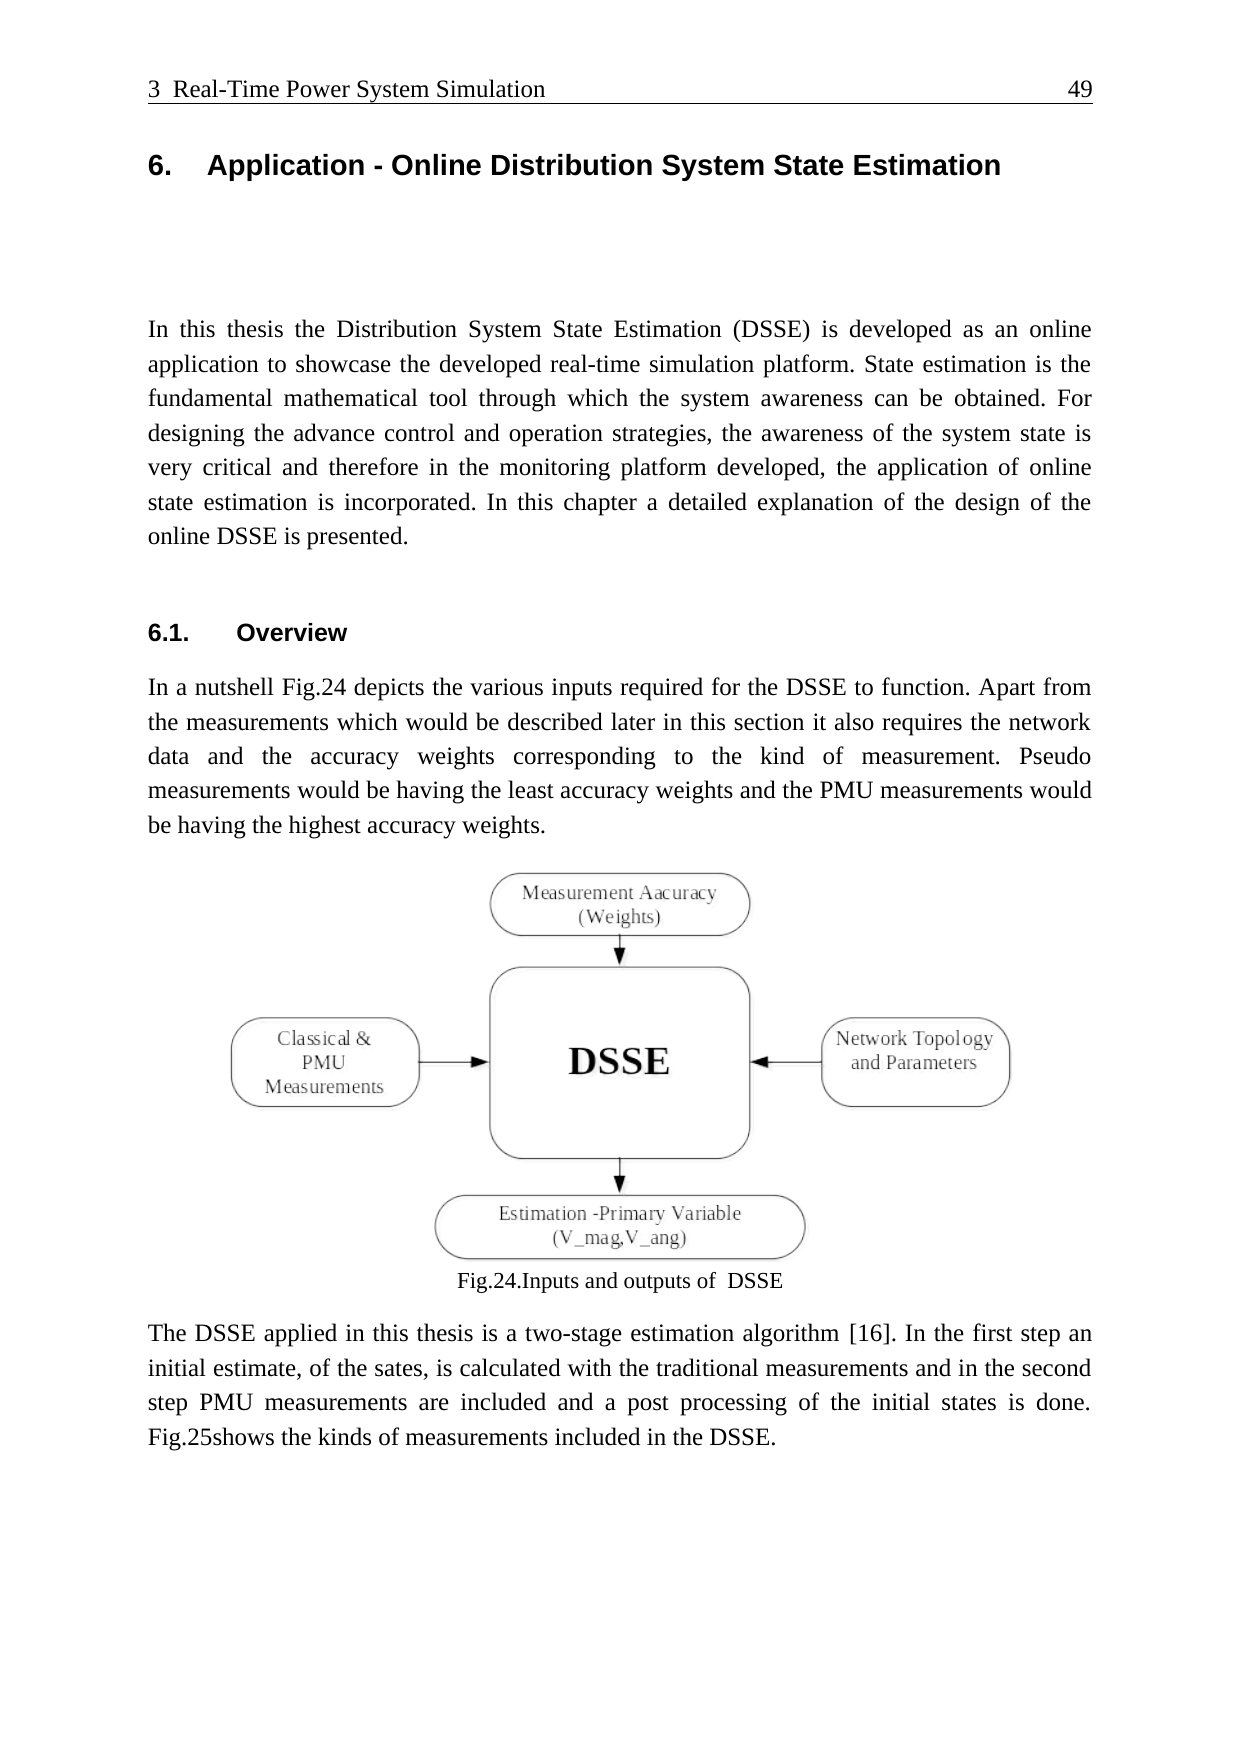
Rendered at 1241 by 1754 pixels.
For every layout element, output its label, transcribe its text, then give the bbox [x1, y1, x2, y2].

text In this thesis the Distribution System State Estimation (DSSE) is developed as an online application to showcase the developed real-time simulation platform. State estimation is the fundamental mathematical tool through which the system awareness can be obtained. For designing the advance control and operation strategies, the awareness of the system state is very critical and therefore in the monitoring platform developed, the application of online state estimation is incorporated. In this chapter a detailed explanation of the design of the online DSSE is presented. [148, 314, 1093, 550]
title Application - Online Distribution System State Estimation [148, 148, 1093, 181]
text The DSSE applied in this thesis is a two-stage estimation algorithm . In the first step an initial estimate, of the sates, is calculated with the traditional measurements and in the second step PMU measurements are included and a post processing of the initial states is done. Fig.25shows the kinds of measurements included in the DSSE. [148, 1318, 1093, 1451]
text Fig.24.Inputs and outputs of DSSE [148, 1267, 1093, 1294]
text In a nutshell Fig.24 depicts the various inputs required for the DSSE to function. Apart from the measurements which would be described later in this section it also requires the network data and the accuracy weights corresponding to the kind of measurement. Pseudo measurements would be having the least accuracy weights and the PMU measurements would be having the highest accuracy weights. [148, 672, 1093, 839]
title Overview [148, 618, 1093, 647]
